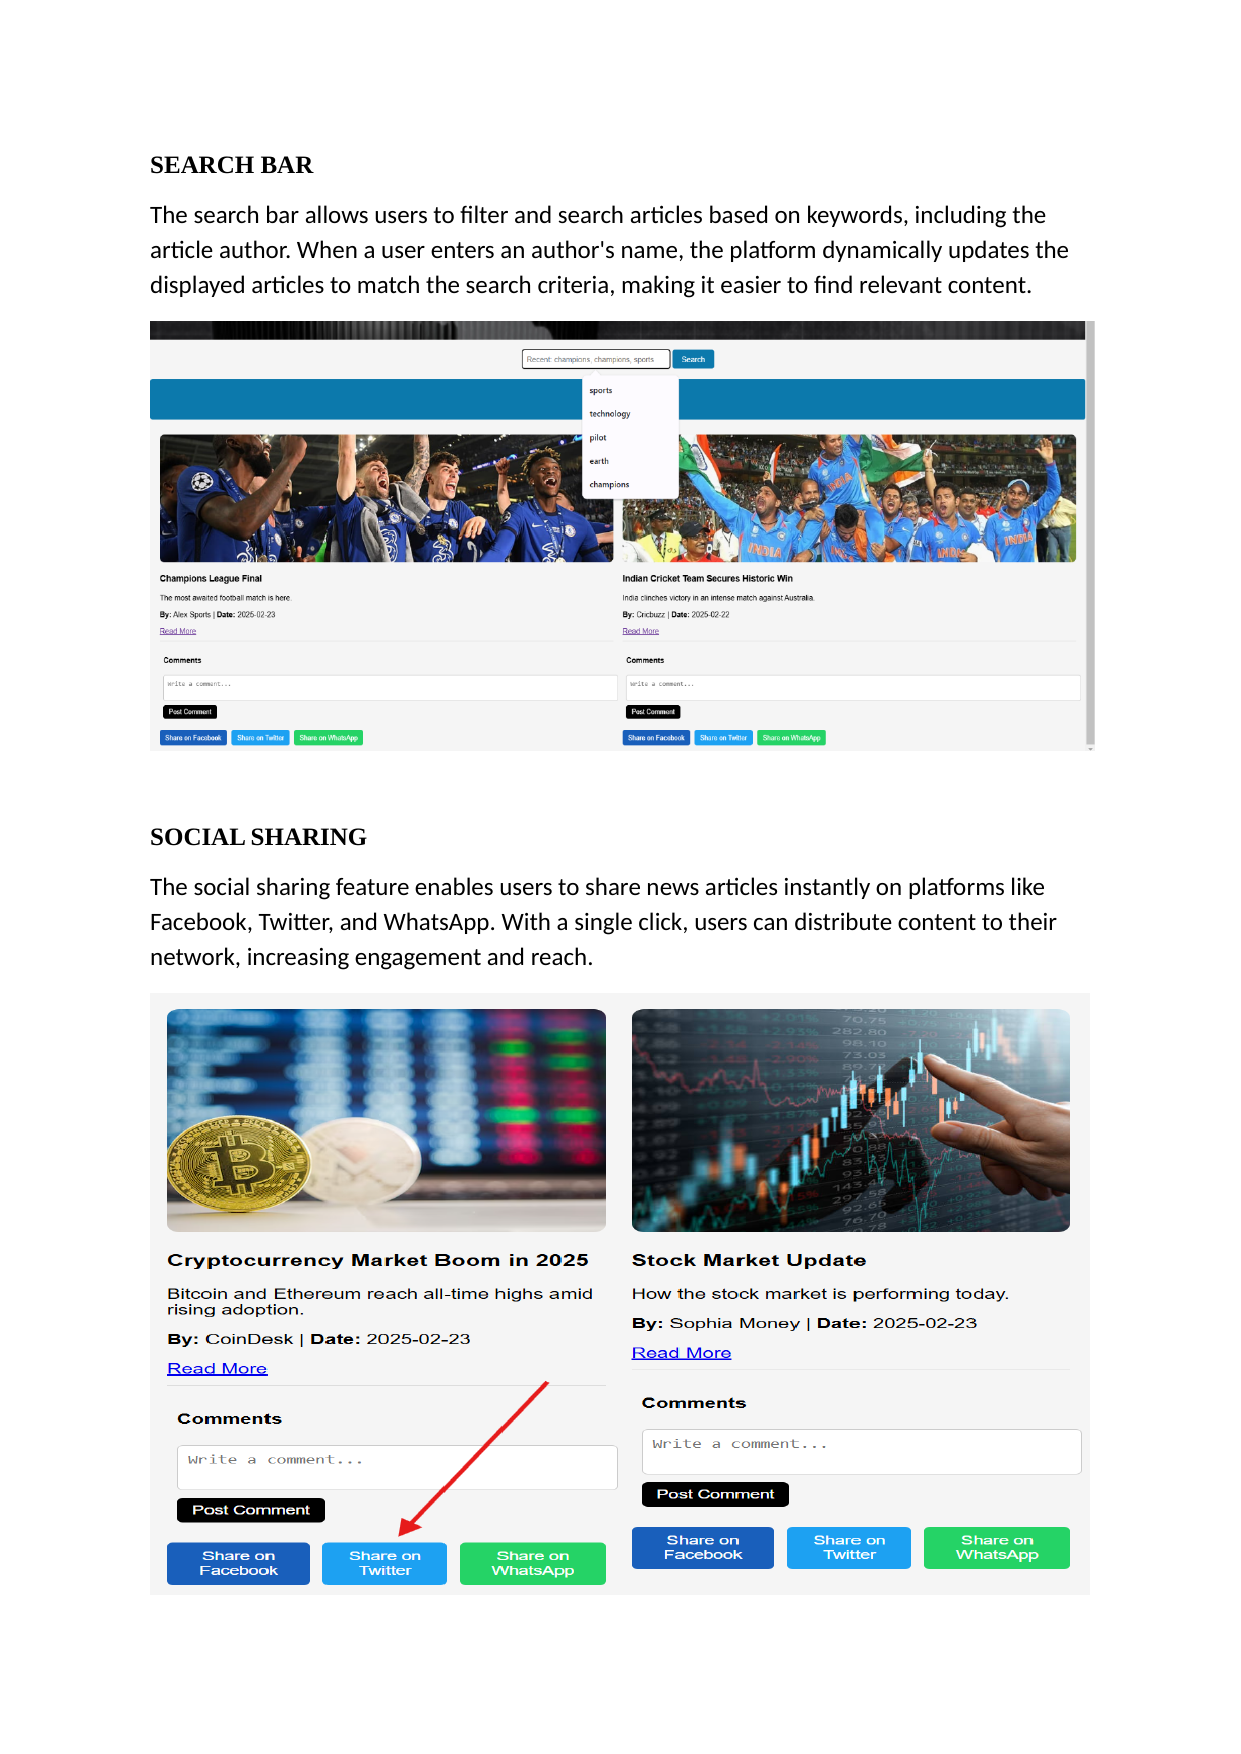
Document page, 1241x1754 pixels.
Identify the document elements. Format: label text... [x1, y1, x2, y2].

text The social sharing feature enables users to share news articles instantly on platforms like Facebook, Twitter, and WhatsApp. With a single click, users can distribute content to their network, increasing engagement and reach. [150, 871, 1090, 972]
text SOCIAL SHARING [150, 822, 1090, 851]
picture [150, 321, 1095, 751]
text SEARCH BAR [150, 150, 1090, 179]
picture [150, 993, 1090, 1595]
text The search bar allows users to filter and search articles based on keywords, including the article author. When a user enters an author's name, the platform dynamically updates the displayed articles to match the search criteria, making it easier to find relevant content. [150, 200, 1090, 300]
